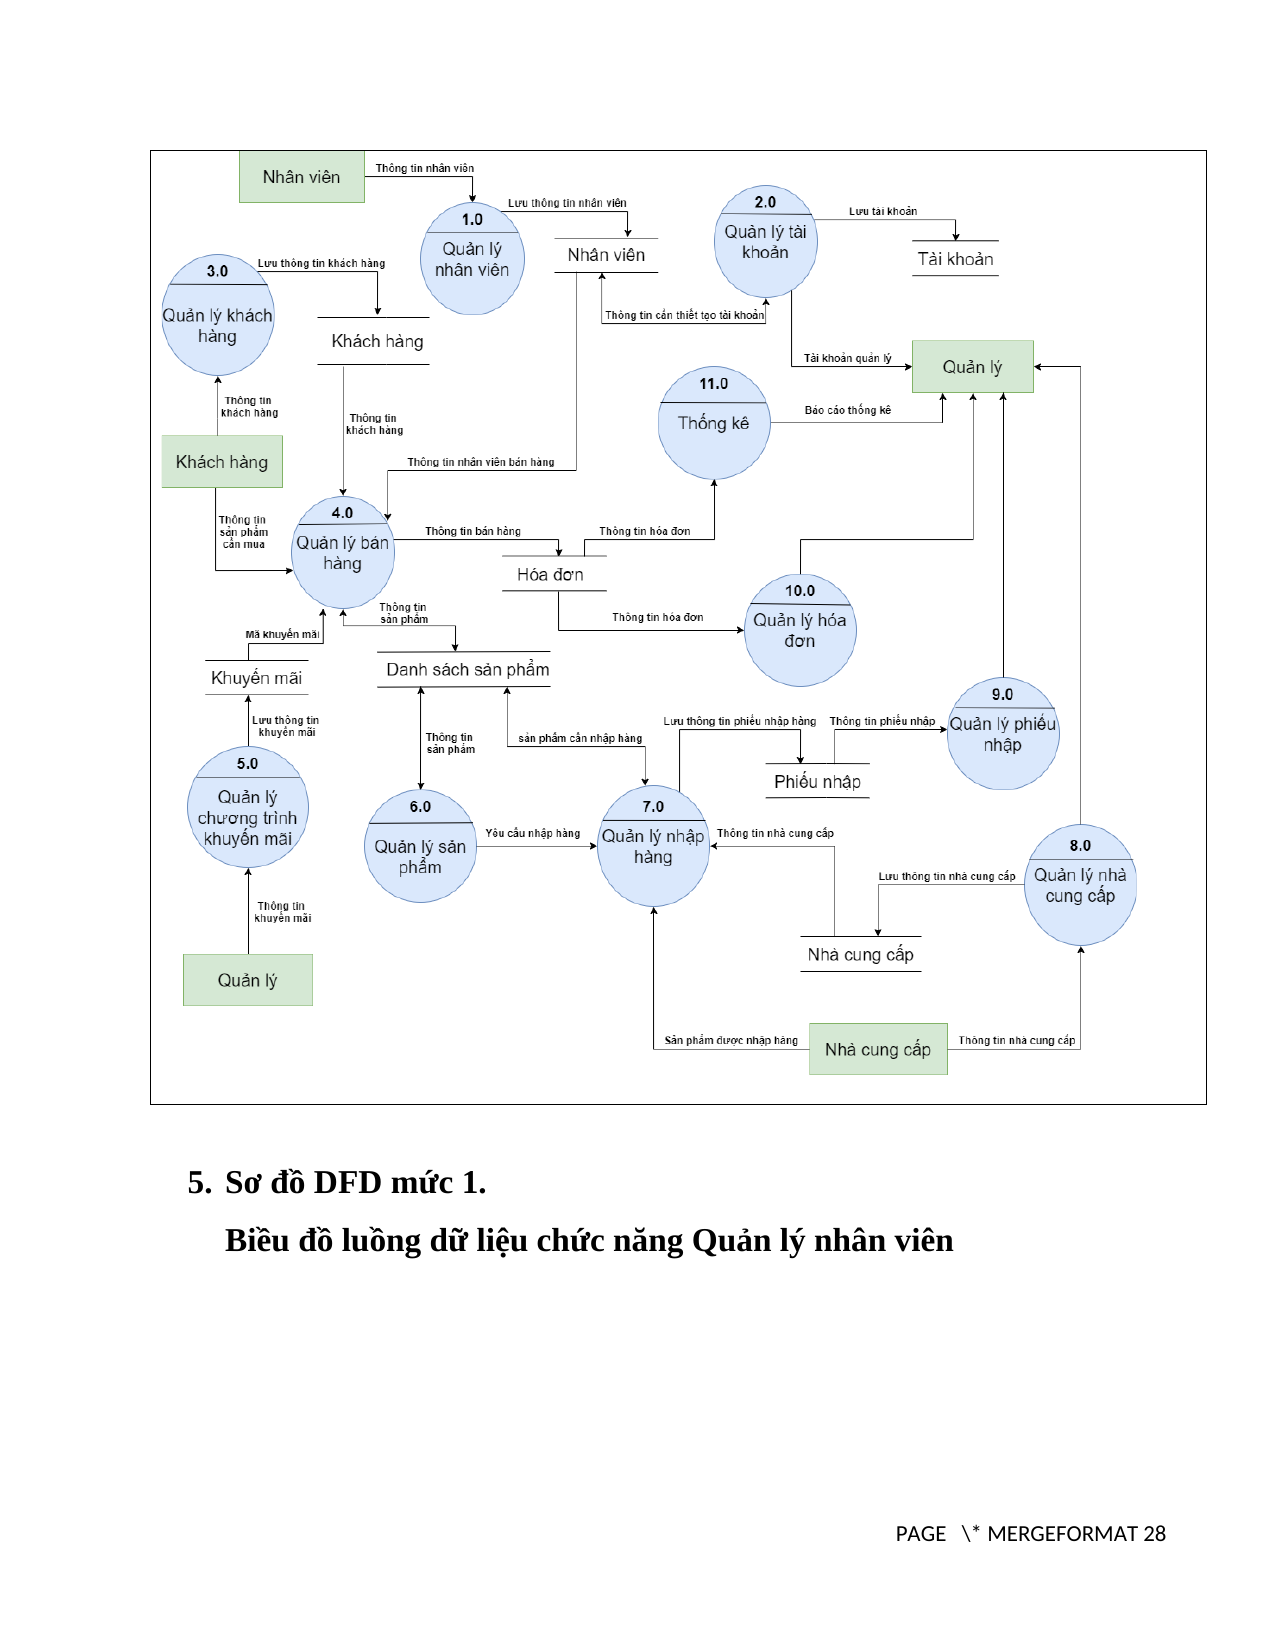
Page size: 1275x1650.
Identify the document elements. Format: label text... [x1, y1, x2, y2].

list Biều đồ luồng dữ liệu chức năng Quản lý nhân viên [225, 1220, 1167, 1258]
picture [161, 151, 1137, 1075]
list Sơ đồ DFD mức 1. [187, 1163, 1167, 1201]
table_header [151, 151, 1206, 1104]
